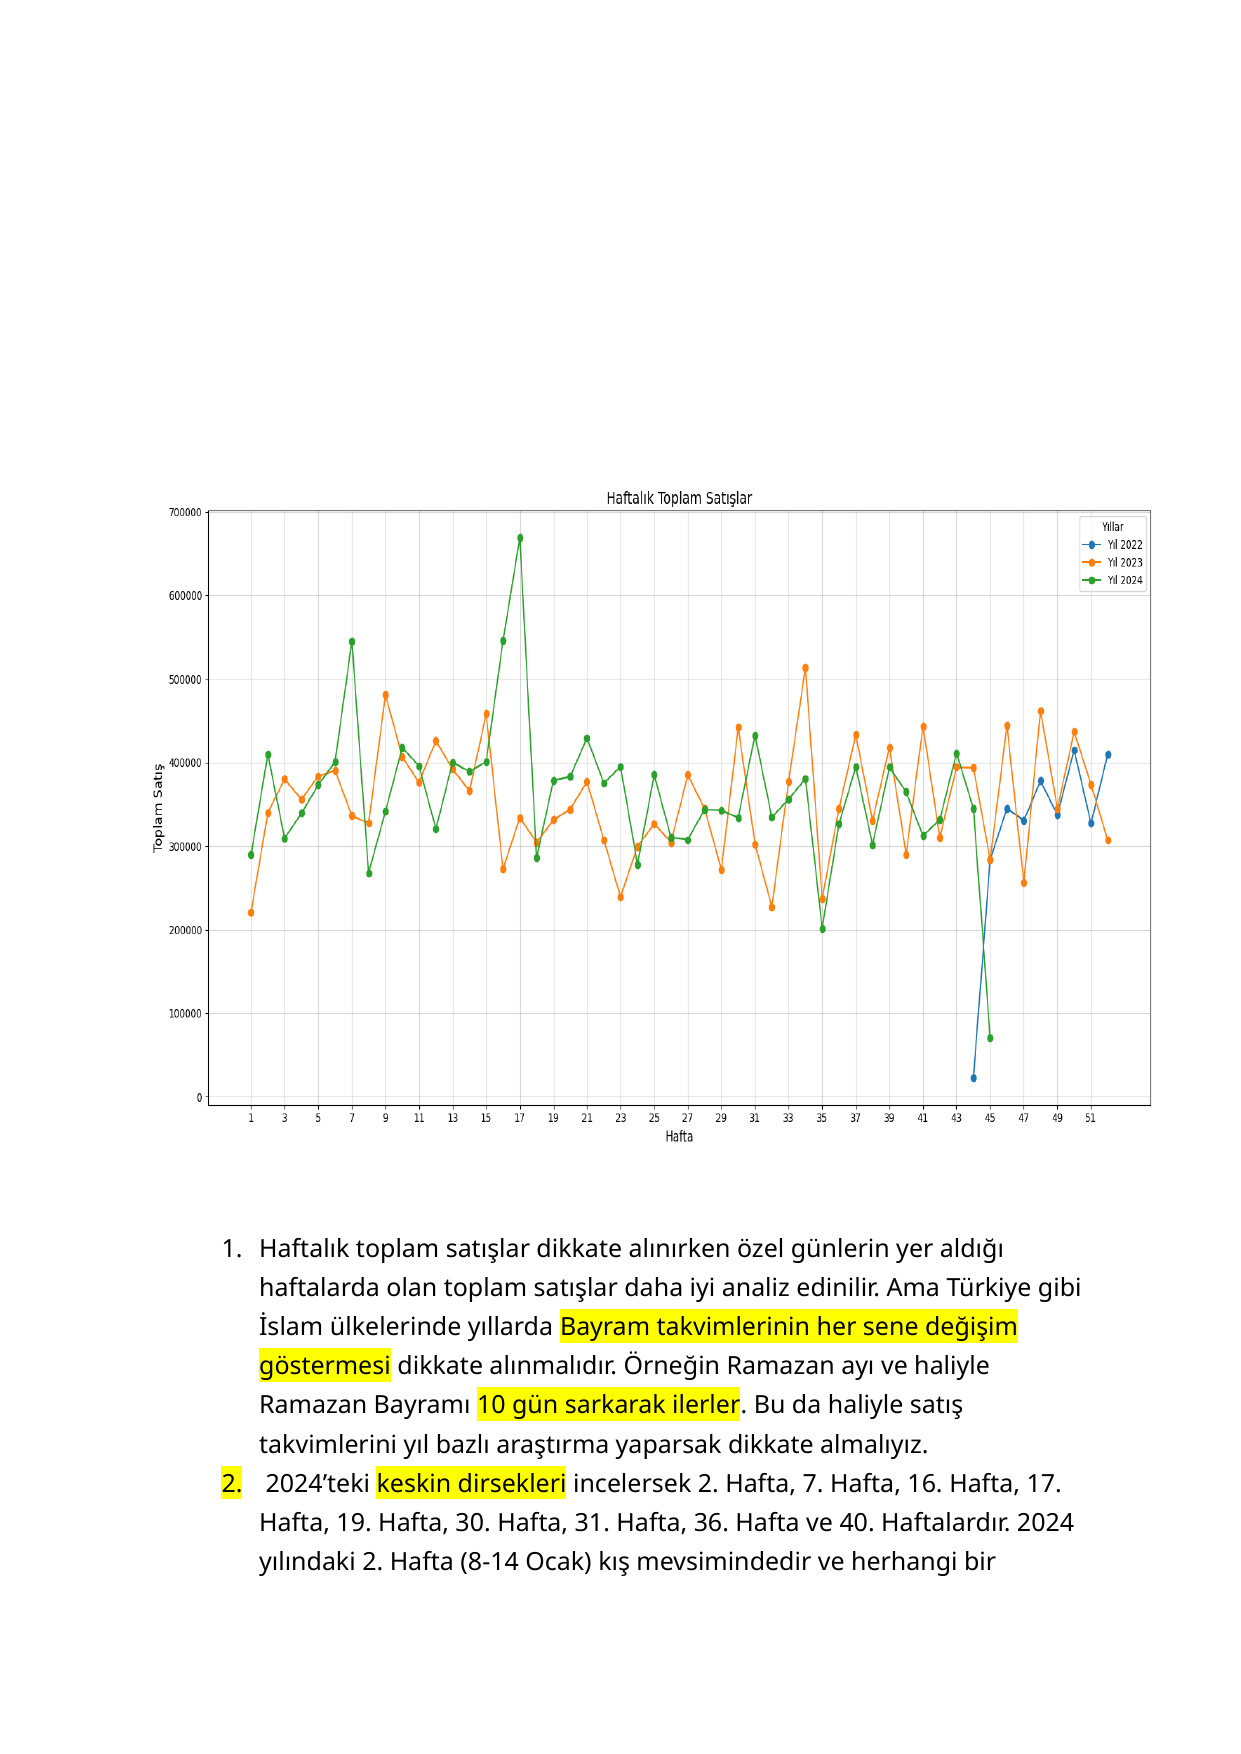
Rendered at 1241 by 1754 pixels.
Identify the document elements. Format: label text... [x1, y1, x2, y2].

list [221, 1466, 1093, 1578]
picture [147, 482, 1156, 1153]
list Haftalık toplam satışlar dikkate alınırken özel günlerin yer aldığı haftalarda olan toplam satışlar daha iyi analiz edinilir. Ama Türkiye gibi İslam ülkelerinde yıllarda Bayram takvimlerinin her sene değişim göstermesi dikkate alınmalıdır. Örneğin Ramazan ayı ve haliyle Ramazan Bayramı 10 gün sarkarak ilerler. Bu da haliyle satış takvimlerini yıl bazlı araştırma yaparsak dikkate almalıyız. [221, 1231, 1093, 1460]
